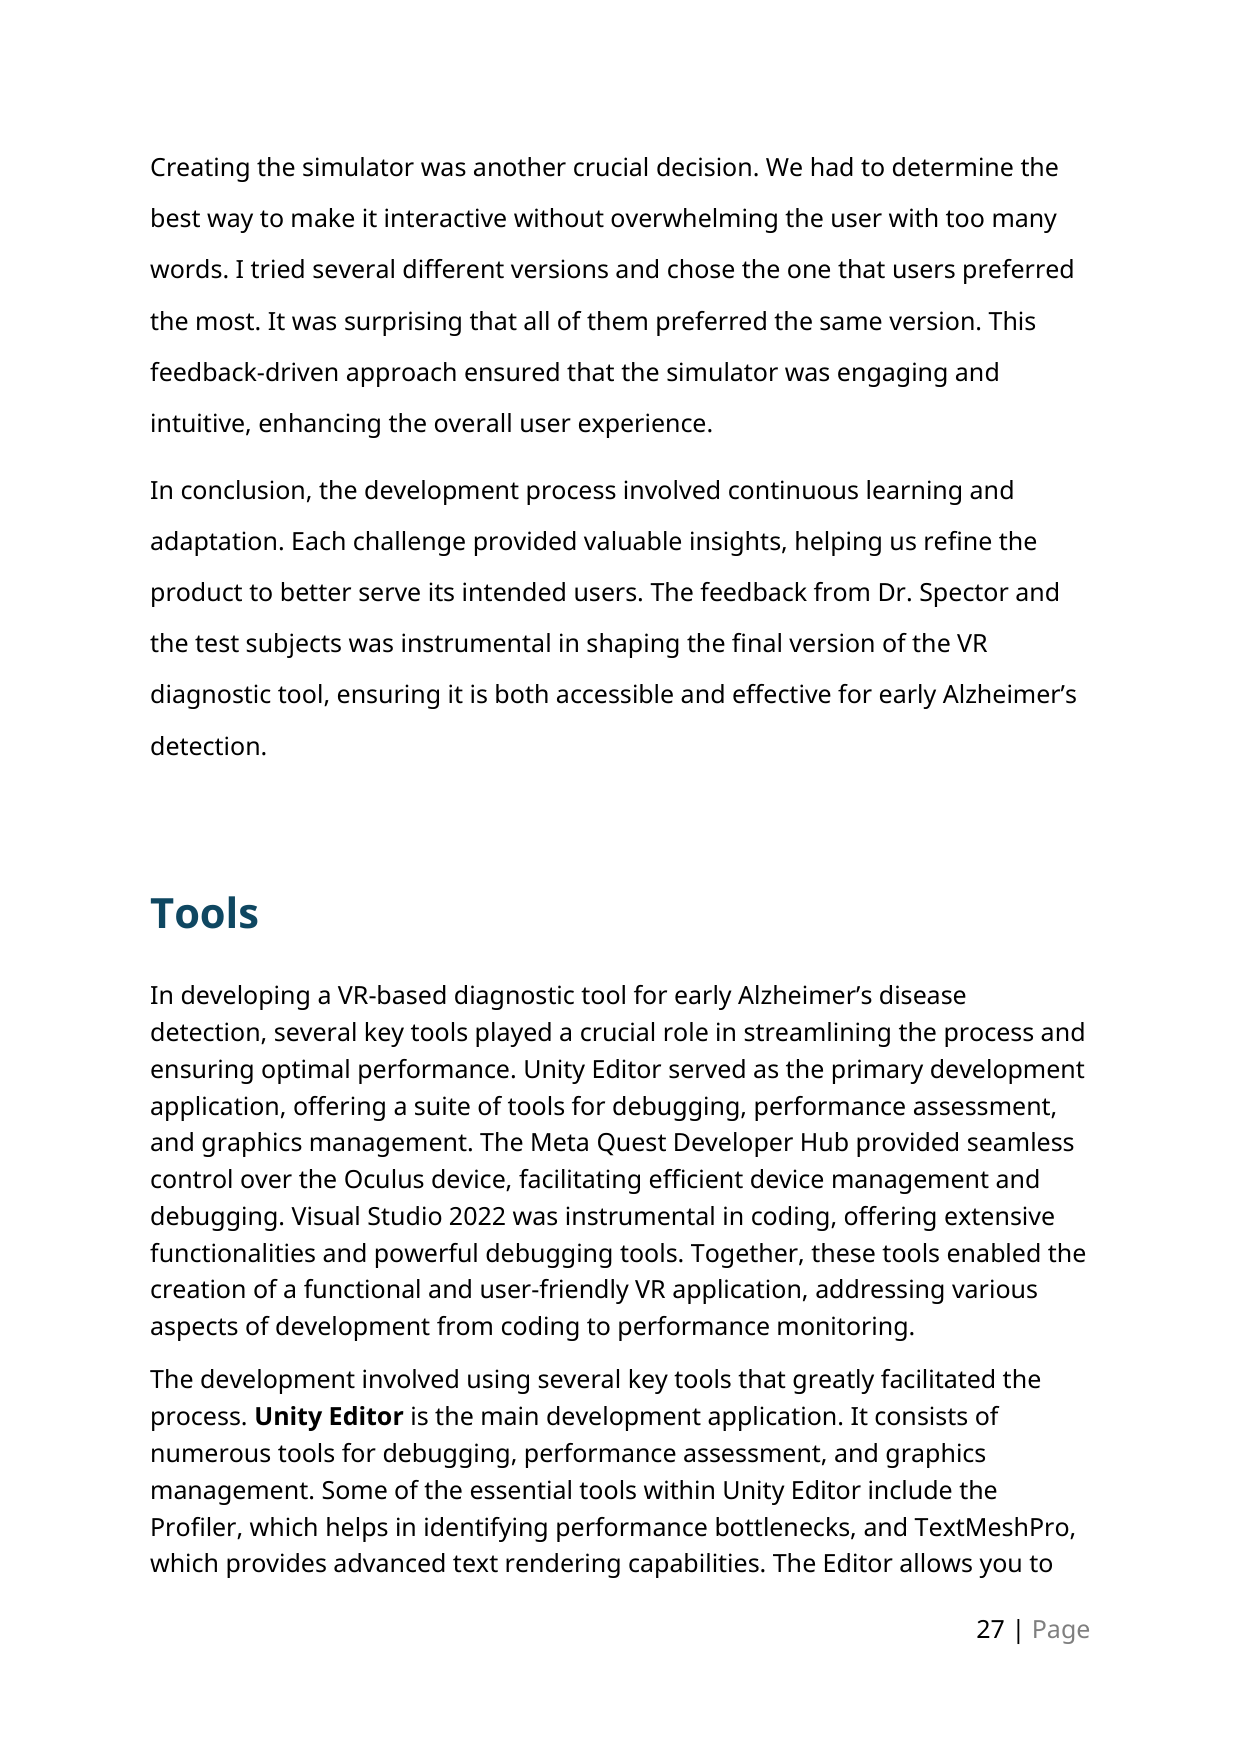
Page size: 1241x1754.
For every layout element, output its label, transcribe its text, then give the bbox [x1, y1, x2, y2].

text Creating the simulator was another crucial decision. We had to determine the best way to make it interactive without overwhelming the user with too many words. I tried several different versions and chose the one that users preferred the most. It was surprising that all of them preferred the same version. This feedback-driven approach ensured that the simulator was engaging and intuitive, enhancing the overall user experience. [150, 150, 1090, 439]
text In conclusion, the development process involved continuous learning and adaptation. Each challenge provided valuable insights, helping us refine the product to better serve its intended users. The feedback from Dr. Spector and the test subjects was instrumental in shaping the final version of the VR diagnostic tool, ensuring it is both accessible and effective for early Alzheimer’s detection. [150, 473, 1090, 762]
subtitle Tools [150, 884, 1090, 941]
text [150, 1362, 1090, 1580]
text In developing a VR-based diagnostic tool for early Alzheimer’s disease detection, several key tools played a crucial role in streamlining the process and ensuring optimal performance. Unity Editor served as the primary development application, offering a suite of tools for debugging, performance assessment, and graphics management. The Meta Quest Developer Hub provided seamless control over the Oculus device, facilitating efficient device management and debugging. Visual Studio 2022 was instrumental in coding, offering extensive functionalities and powerful debugging tools. Together, these tools enabled the creation of a functional and user-friendly VR application, addressing various aspects of development from coding to performance monitoring. [150, 978, 1090, 1343]
